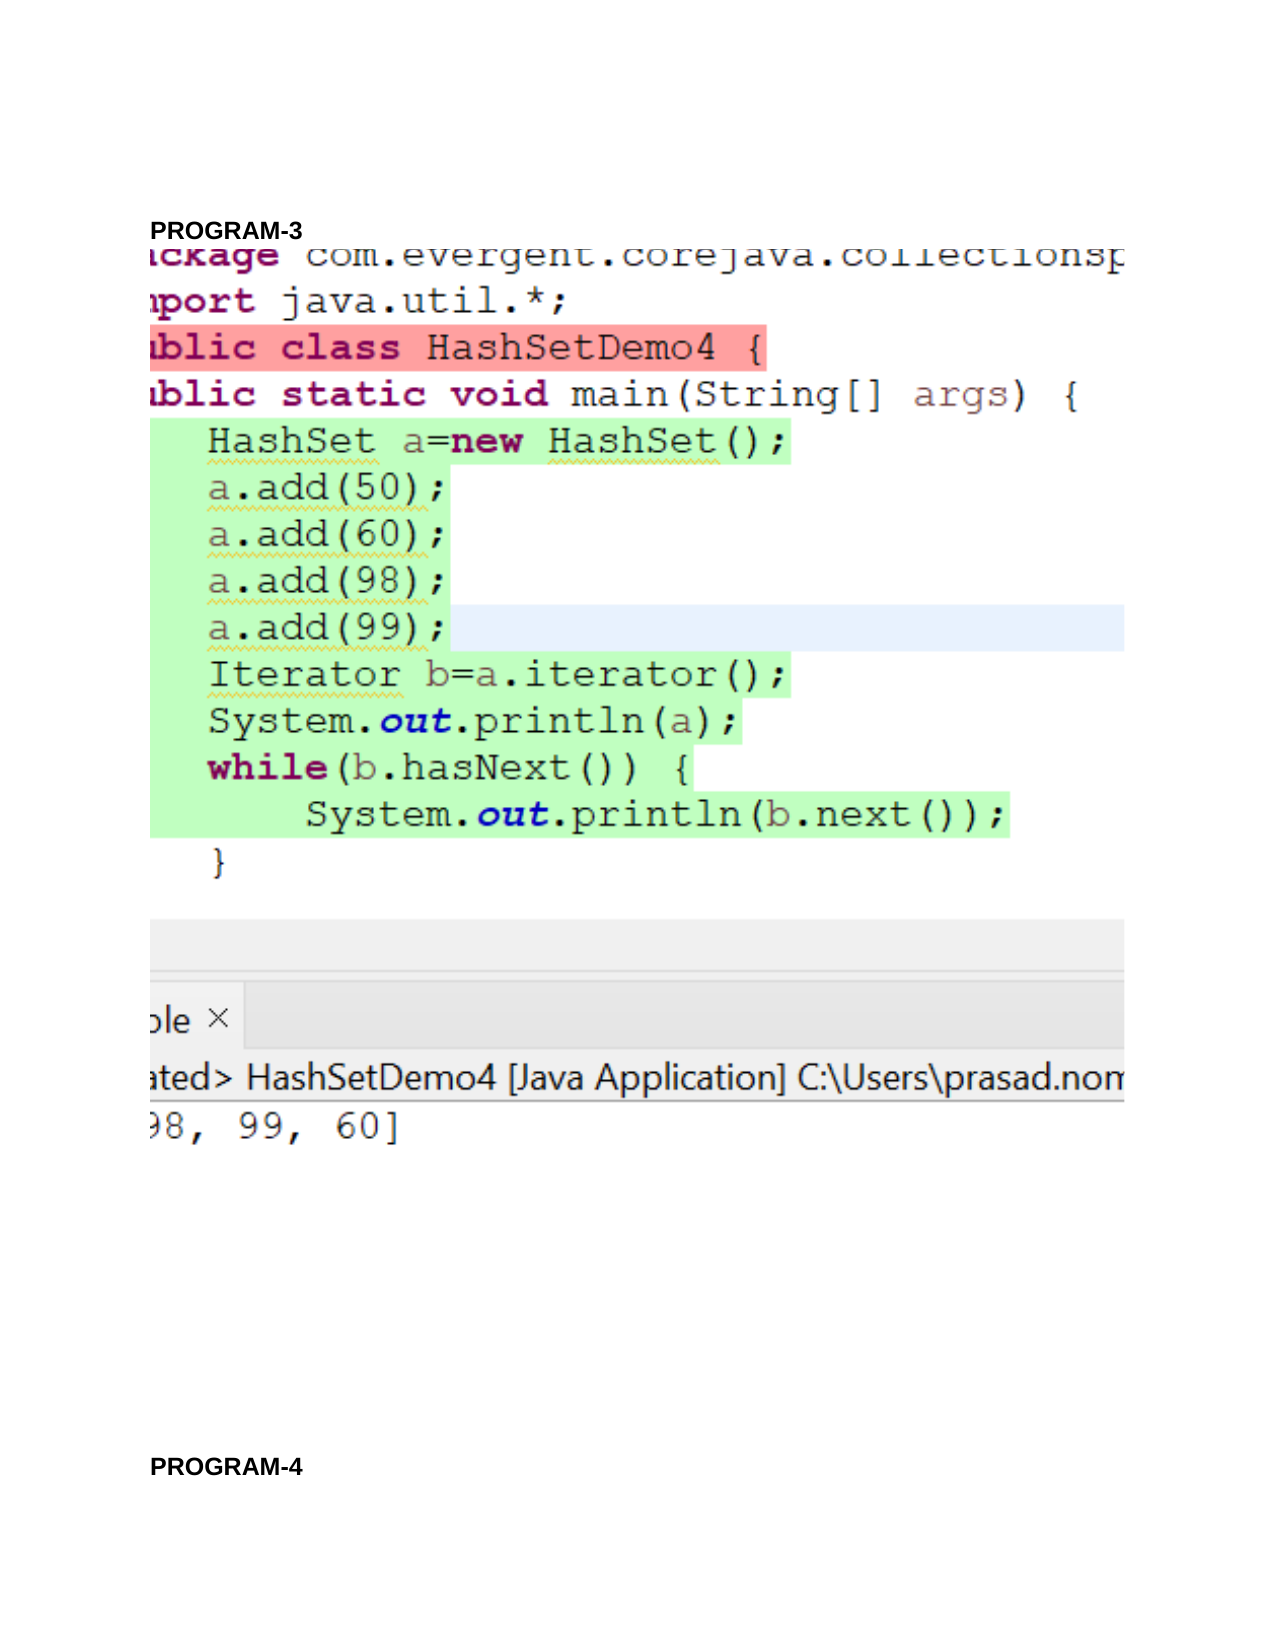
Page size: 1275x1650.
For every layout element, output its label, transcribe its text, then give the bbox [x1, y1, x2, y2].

list PROGRAM-3 [150, 216, 1125, 245]
list PROGRAM-4 [150, 1452, 1125, 1481]
picture [150, 249, 1125, 1350]
